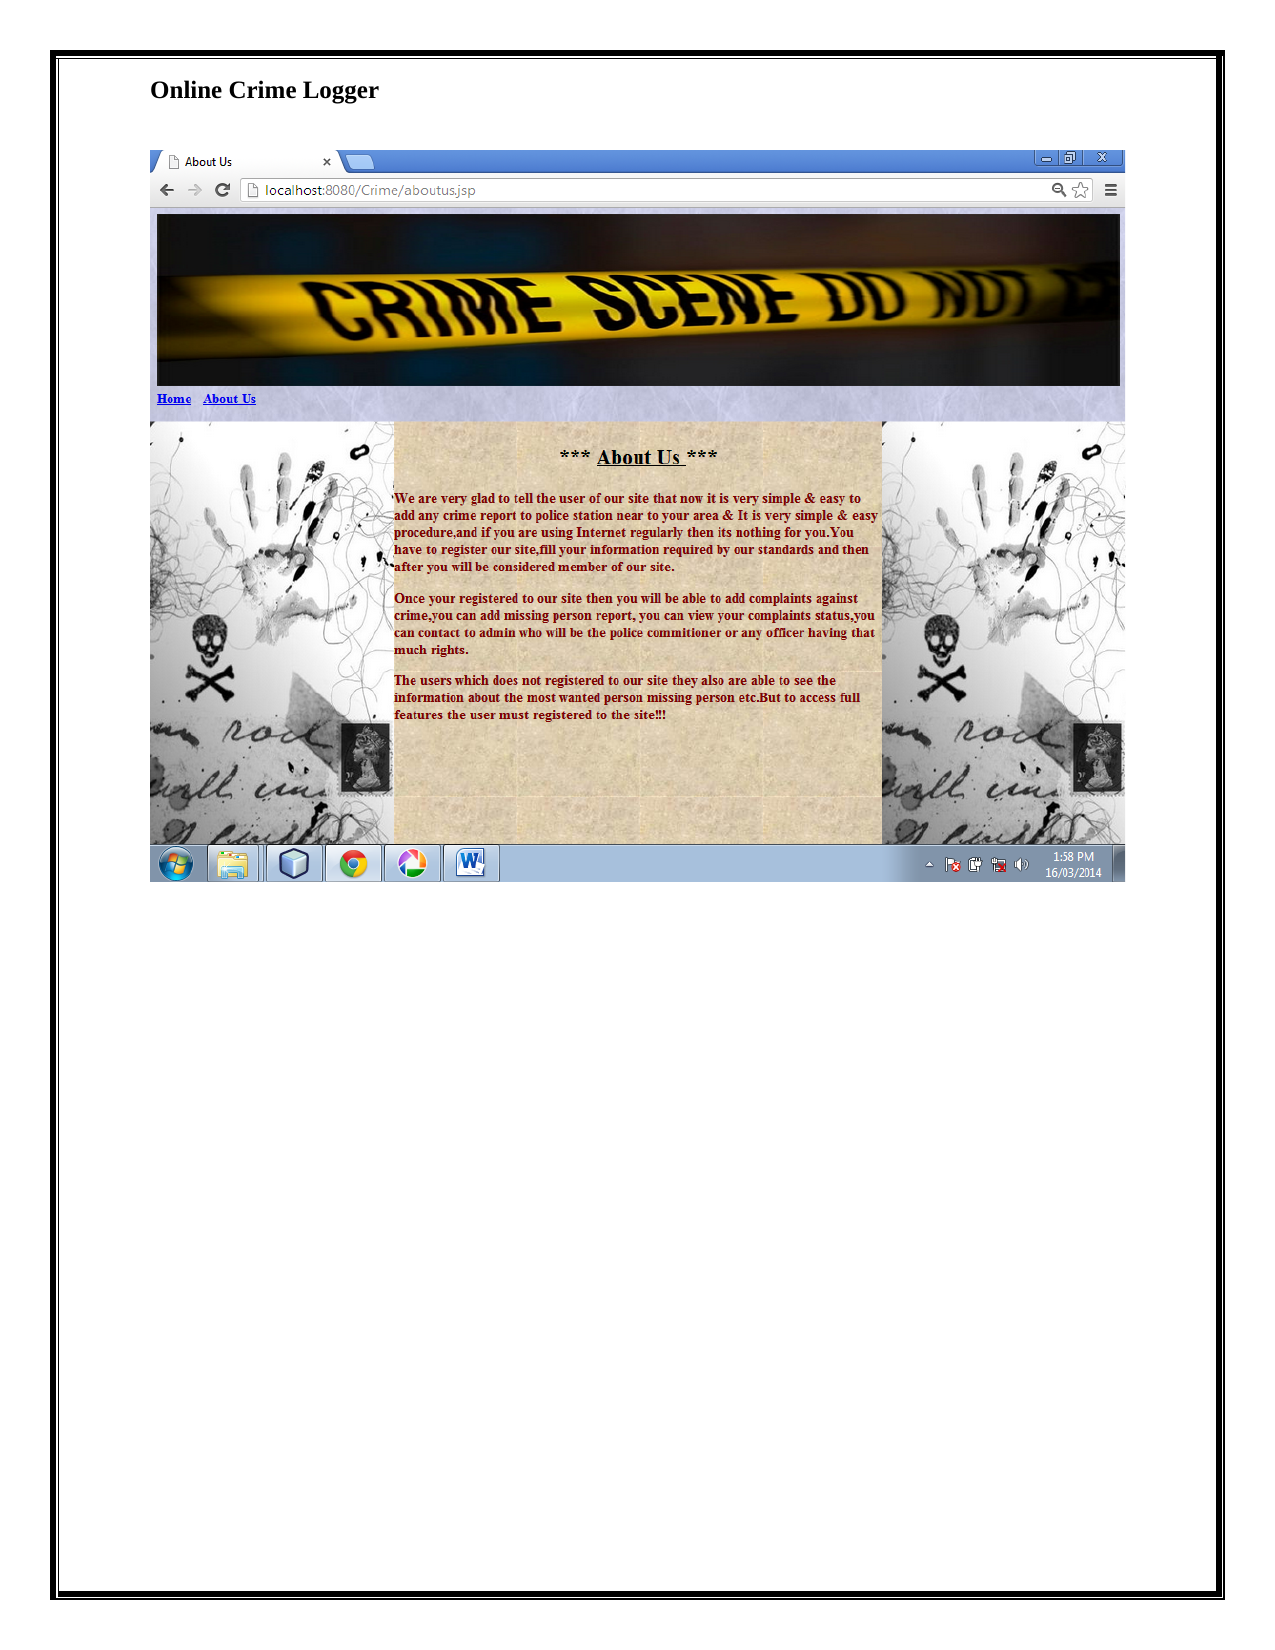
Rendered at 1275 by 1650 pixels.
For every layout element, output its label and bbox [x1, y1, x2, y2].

picture [150, 150, 1125, 882]
